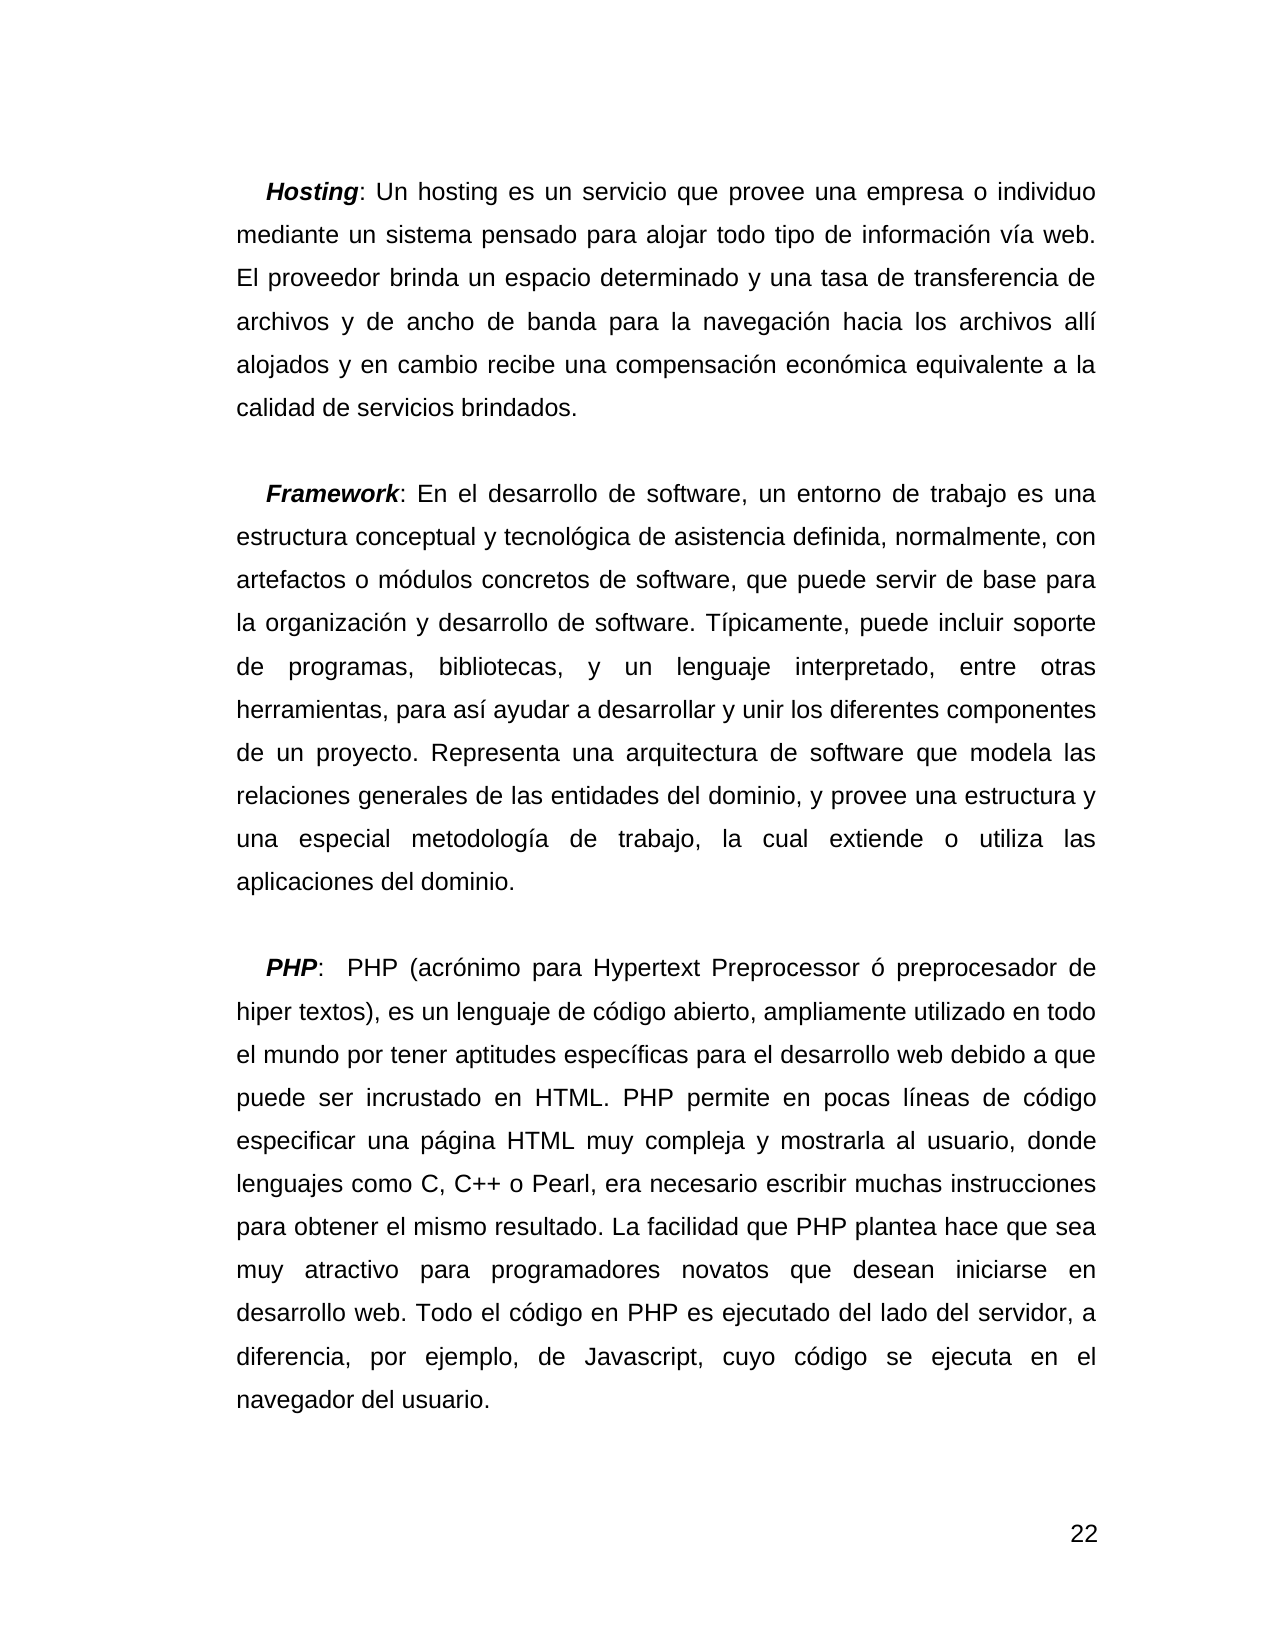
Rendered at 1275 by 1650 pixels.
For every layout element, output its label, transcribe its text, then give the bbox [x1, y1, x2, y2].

text Hosting: Un hosting es un servicio que provee una empresa o individuo mediante un sistema pensado para alojar todo tipo de información vía web. El proveedor brinda un espacio determinado y una tasa de transferencia de archivos y de ancho de banda para la navegación hacia los archivos allí alojados y en cambio recibe una compensación económica equivalente a la calidad de servicios brindados. [236, 177, 1098, 422]
text Framework: En el desarrollo de software, un entorno de trabajo es una estructura conceptual y tecnológica de asistencia definida, normalmente, con artefactos o módulos concretos de software, que puede servir de base para la organización y desarrollo de software. Típicamente, puede incluir soporte de programas, bibliotecas, y un lenguaje interpretado, entre otras herramientas, para así ayudar a desarrollar y unir los diferentes componentes de un proyecto. Representa una arquitectura de software que modela las relaciones generales de las entidades del dominio, y provee una estructura y una especial metodología de trabajo, la cual extiende o utiliza las aplicaciones del dominio. [236, 479, 1098, 896]
text PHP: PHP (acrónimo para Hypertext Preprocessor ó preprocesador de hiper textos), es un lenguaje de código abierto, ampliamente utilizado en todo el mundo por tener aptitudes específicas para el desarrollo web debido a que puede ser incrustado en HTML. PHP permite en pocas líneas de código especificar una página HTML muy compleja y mostrarla al usuario, donde lenguajes como C, C++ o Pearl, era necesario escribir muchas instrucciones para obtener el mismo resultado. La facilidad que PHP plantea hace que sea muy atractivo para programadores novatos que desean iniciarse en desarrollo web. Todo el código en PHP es ejecutado del lado del servidor, a diferencia, por ejemplo, de Javascript, cuyo código se ejecuta en el navegador del usuario. [236, 953, 1098, 1413]
